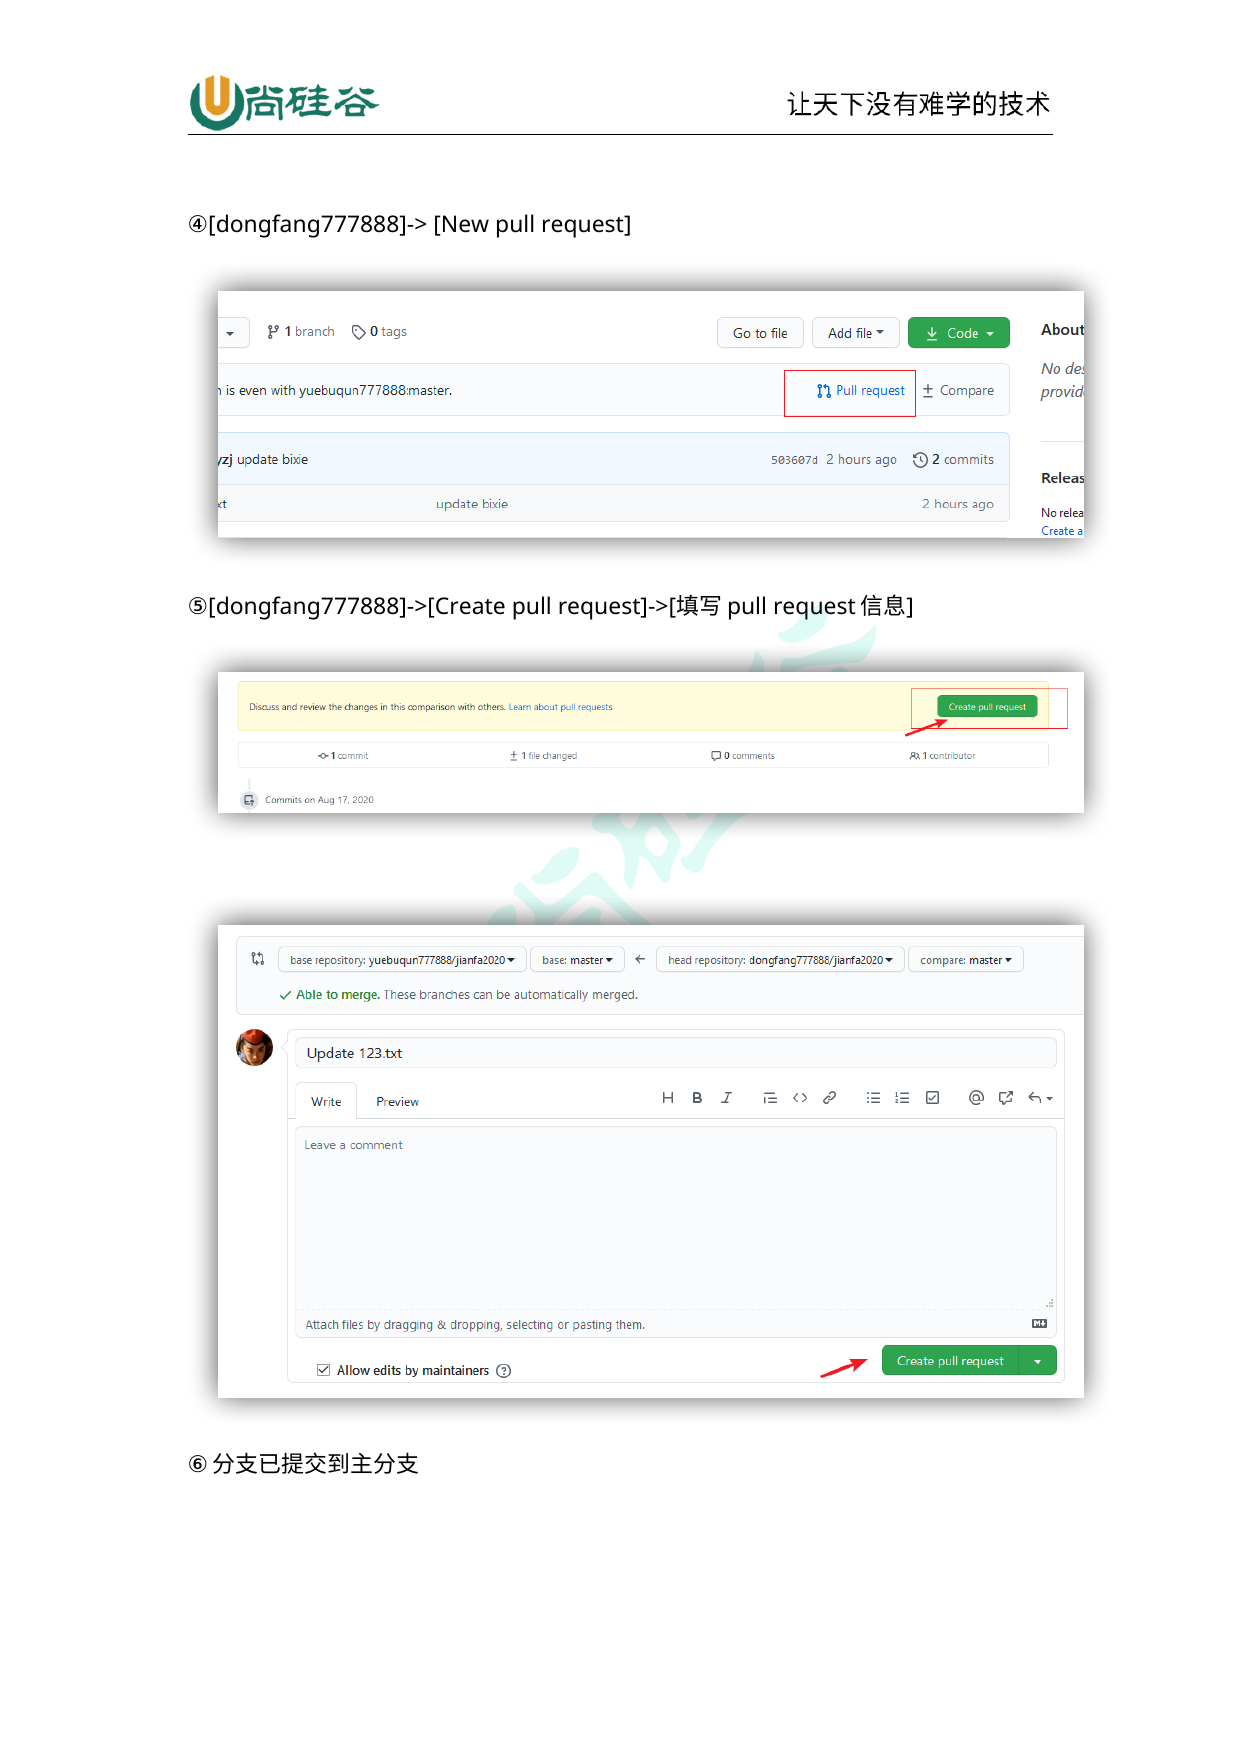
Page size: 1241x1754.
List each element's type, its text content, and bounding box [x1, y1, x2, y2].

picture [218, 672, 1084, 813]
picture [218, 291, 1084, 538]
text ④[dongfang777888]-> [New pull request] [187, 208, 1053, 239]
picture [218, 925, 1084, 1398]
text ⑥分支已提交到主分支 [187, 1446, 1053, 1479]
picture [187, 73, 1053, 132]
text ⑤[dongfang777888]->[Create pull request]->[填写pull request信息] [187, 587, 1053, 621]
